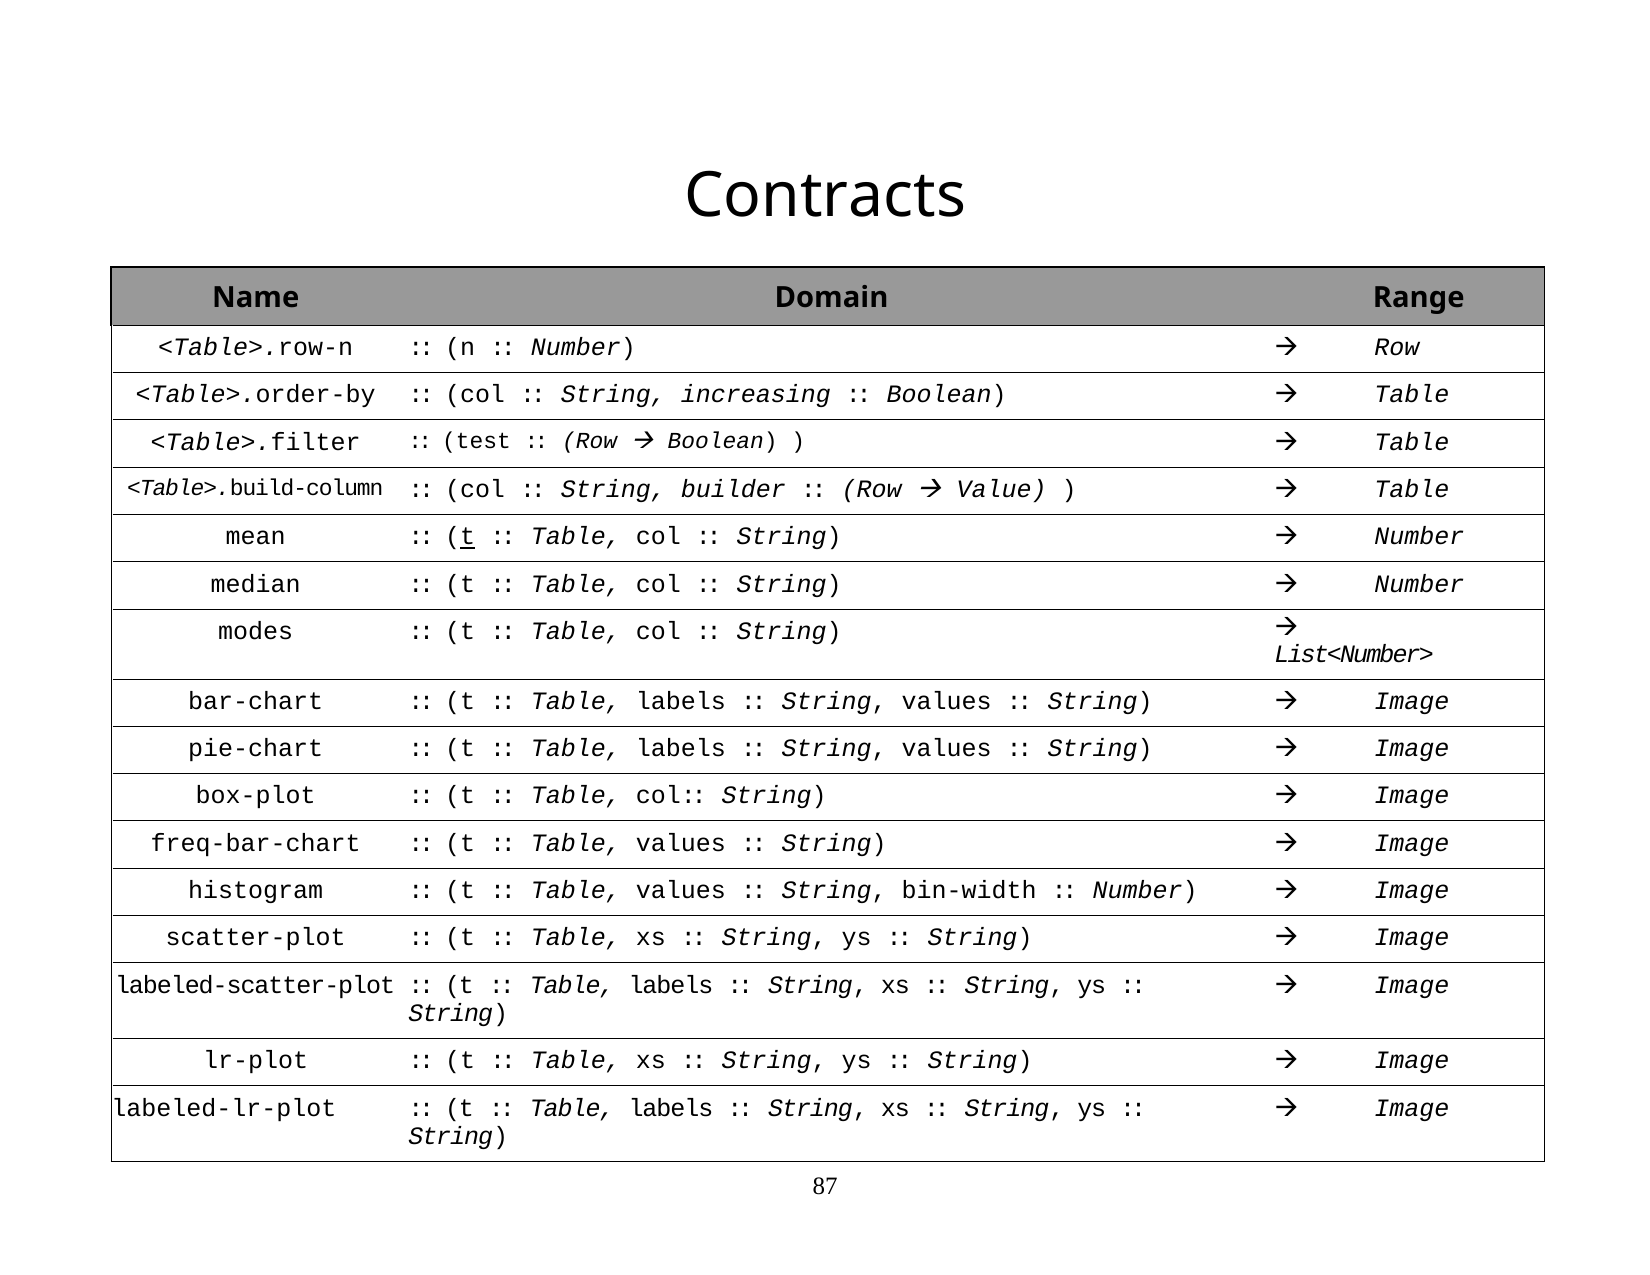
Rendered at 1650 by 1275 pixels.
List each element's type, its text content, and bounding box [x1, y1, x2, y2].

table_cell box-plot [112, 774, 400, 820]
table_cell Image [1263, 774, 1544, 820]
table_cell :: (t :: Table, labels :: String, values :: String) [400, 727, 1263, 773]
table_cell Image [1263, 1086, 1544, 1161]
table_cell labeled-scatter-plot [112, 963, 400, 1038]
table_cell freq-bar-chart [112, 821, 400, 868]
table_cell bar-chart [112, 680, 400, 726]
table_cell <Table>.build-column [112, 468, 400, 514]
table_cell Image [1263, 869, 1544, 915]
table_cell pie-chart [112, 727, 400, 773]
table_cell Table [1263, 373, 1544, 419]
table_cell Image [1263, 727, 1544, 773]
text Contracts [150, 150, 1500, 235]
table_header Range [1263, 268, 1544, 325]
table_cell Number [1263, 562, 1544, 608]
table_cell histogram [112, 869, 400, 915]
table_cell :: (t :: Table, values :: String, bin-width :: Number) [400, 869, 1263, 915]
table_cell lr-plot [112, 1039, 400, 1085]
table_header Name [112, 268, 400, 325]
table_cell mean [112, 515, 400, 561]
table_cell :: (col :: String, builder :: (Row Value) ) [400, 468, 1263, 514]
table_cell :: (t :: Table, xs :: String, ys :: String) [400, 1039, 1263, 1085]
table_cell scatter-plot [112, 916, 400, 962]
table_cell Table [1263, 468, 1544, 514]
table_cell :: (t :: Table, col:: String) [400, 774, 1263, 820]
table_cell <Table>.row-n [112, 326, 400, 372]
table_cell Image [1263, 1039, 1544, 1085]
table_cell modes [112, 610, 400, 678]
table_cell <Table>.filter [112, 420, 400, 467]
table_cell Number [1263, 515, 1544, 561]
table_cell List<Number> [1263, 610, 1544, 678]
table_cell :: (t :: Table, col :: String) [400, 515, 1263, 561]
table_cell <Table>.order-by [112, 373, 400, 419]
table_cell Image [1263, 963, 1544, 1038]
table_cell :: (t :: Table, xs :: String, ys :: String) [400, 916, 1263, 962]
table_cell Row [1263, 326, 1544, 372]
table_cell :: (t :: Table, values :: String) [400, 821, 1263, 868]
table_header Domain [400, 268, 1263, 325]
table_cell :: (t :: Table, labels :: String, xs :: String, ys :: String) [400, 1086, 1263, 1161]
table_cell :: (t :: Table, labels :: String, values :: String) [400, 680, 1263, 726]
table_cell labeled-lr-plot [112, 1086, 400, 1161]
table_cell Image [1263, 680, 1544, 726]
table_cell Table [1263, 420, 1544, 467]
table_cell :: (n :: Number) [400, 326, 1263, 372]
table_cell Image [1263, 821, 1544, 868]
table_cell :: (test :: (Row Boolean) ) [400, 420, 1263, 467]
table_cell median [112, 562, 400, 608]
table_cell :: (t :: Table, col :: String) [400, 610, 1263, 678]
table_cell :: (t :: Table, labels :: String, xs :: String, ys :: String) [400, 963, 1263, 1038]
table_cell :: (col :: String, increasing :: Boolean) [400, 373, 1263, 419]
table_cell Image [1263, 916, 1544, 962]
table_cell :: (t :: Table, col :: String) [400, 562, 1263, 608]
